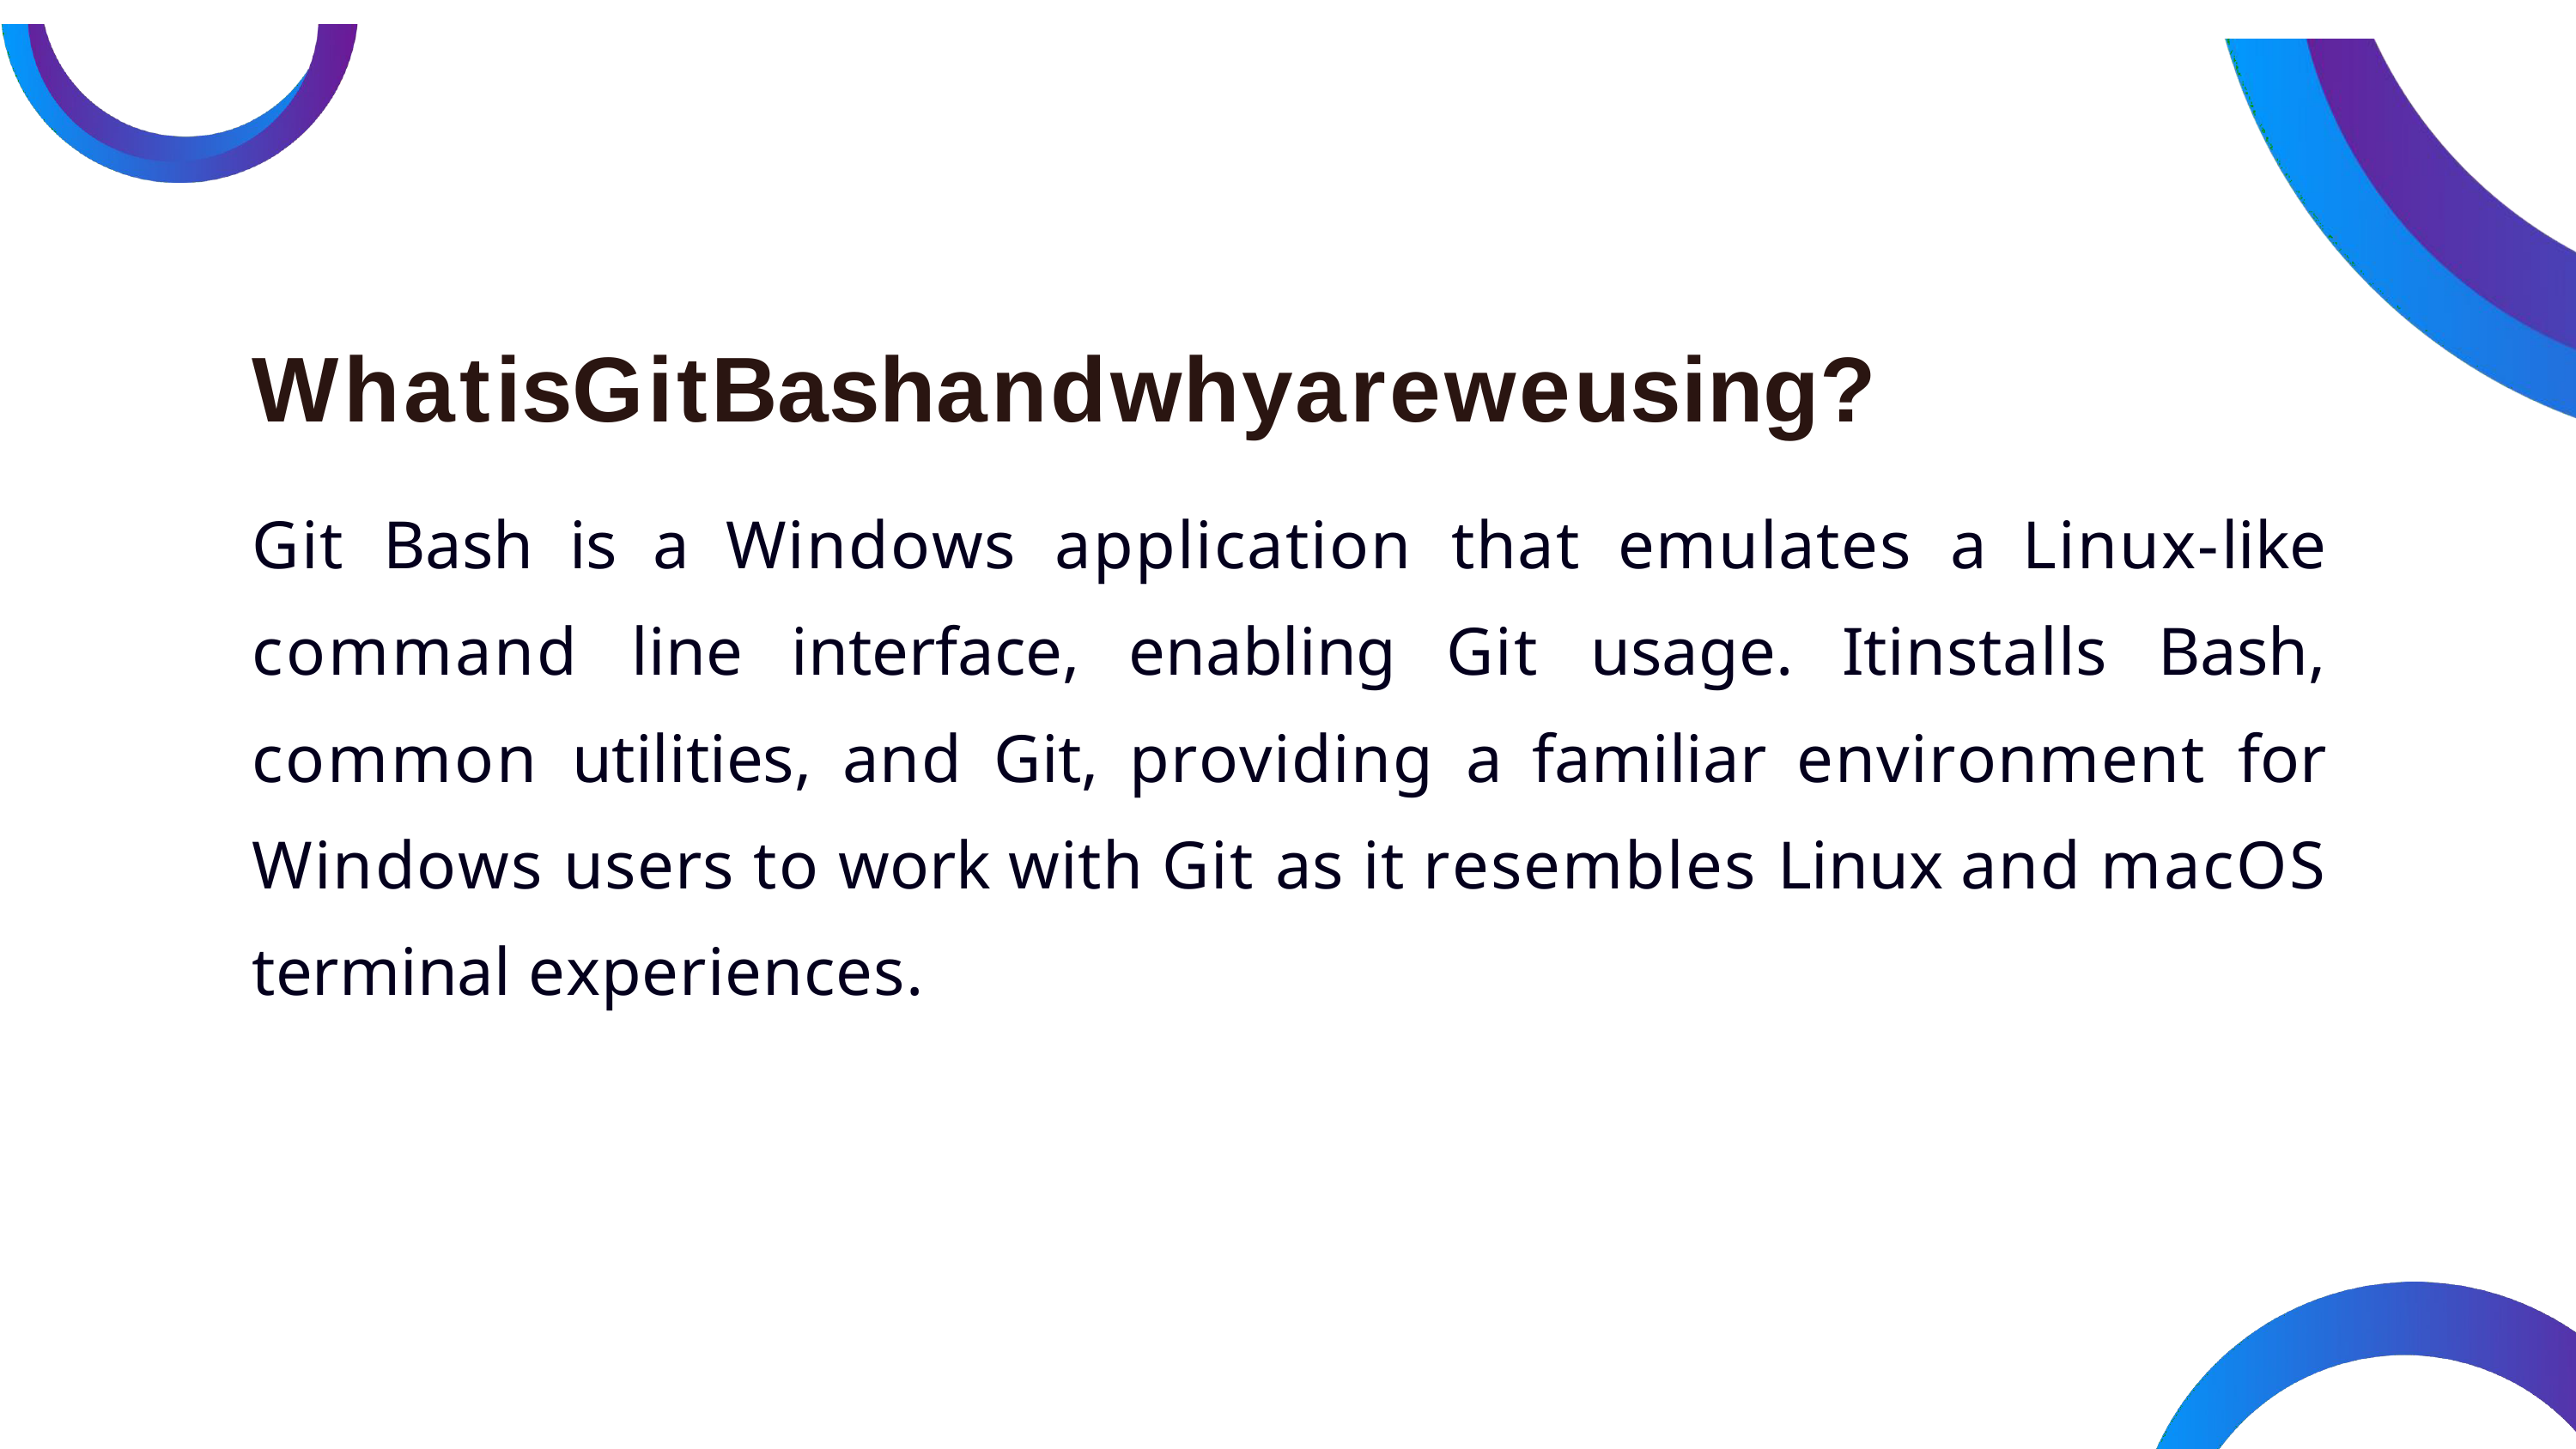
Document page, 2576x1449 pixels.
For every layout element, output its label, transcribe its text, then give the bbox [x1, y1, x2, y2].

picture [2154, 1282, 2576, 1449]
picture [2222, 39, 2576, 421]
text Git Bash is a Windows application that emulates a Linux-like command line interface, enabling Git usage. Itinstalls Bash, common utilities, and Git, providing a familiar environment for Windows users to work with Git as it resembles Linux and macOS terminal experiences. [252, 499, 2326, 1015]
subtitle WhatisGitBashandwhyareweusing? [252, 336, 2565, 441]
picture [0, 24, 358, 183]
